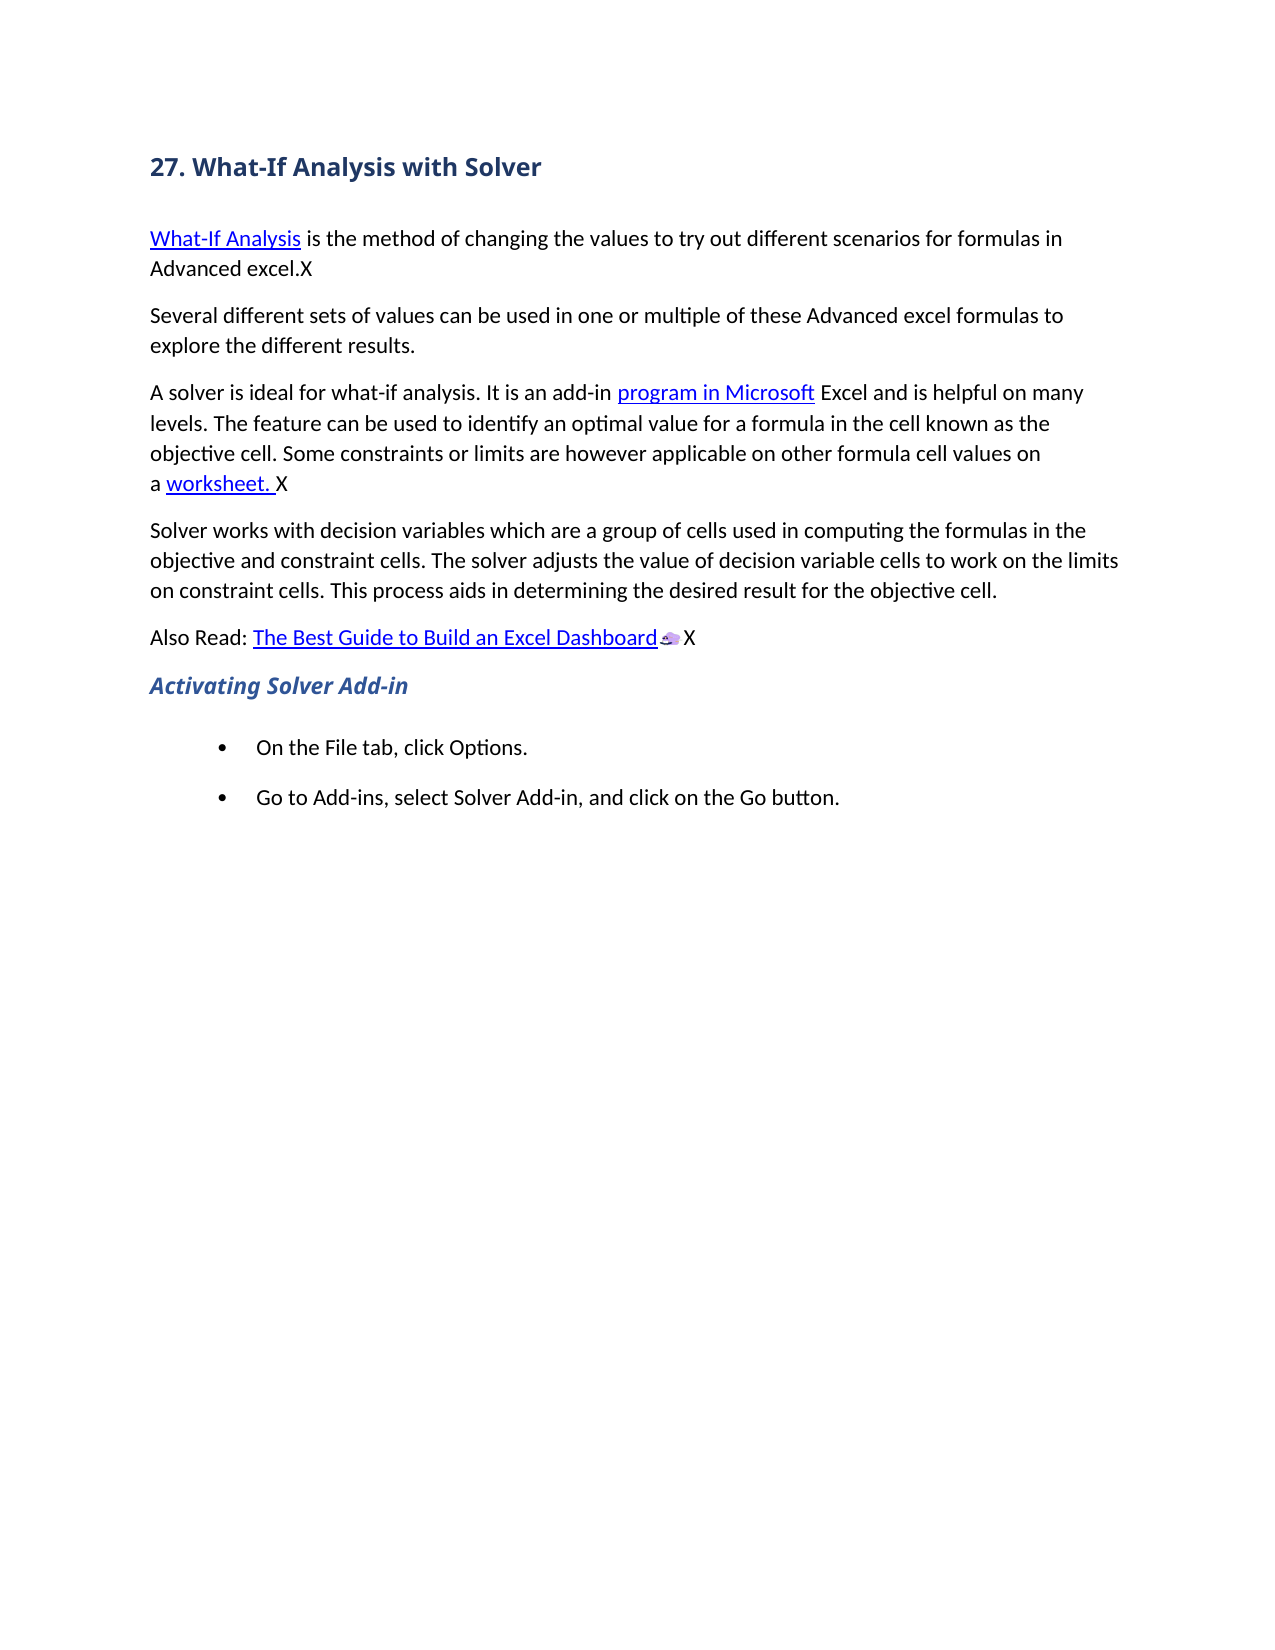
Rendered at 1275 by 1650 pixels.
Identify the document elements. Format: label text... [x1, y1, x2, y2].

subtitle Activating Solver Add-in [150, 670, 1125, 701]
picture [658, 631, 684, 646]
subtitle 27. What-If Analysis with Solver [150, 150, 1125, 184]
list Go to Add-ins, select Solver Add-in, and click on the Go button. [219, 783, 1125, 811]
list On the File tab, click Options. [219, 733, 1125, 761]
